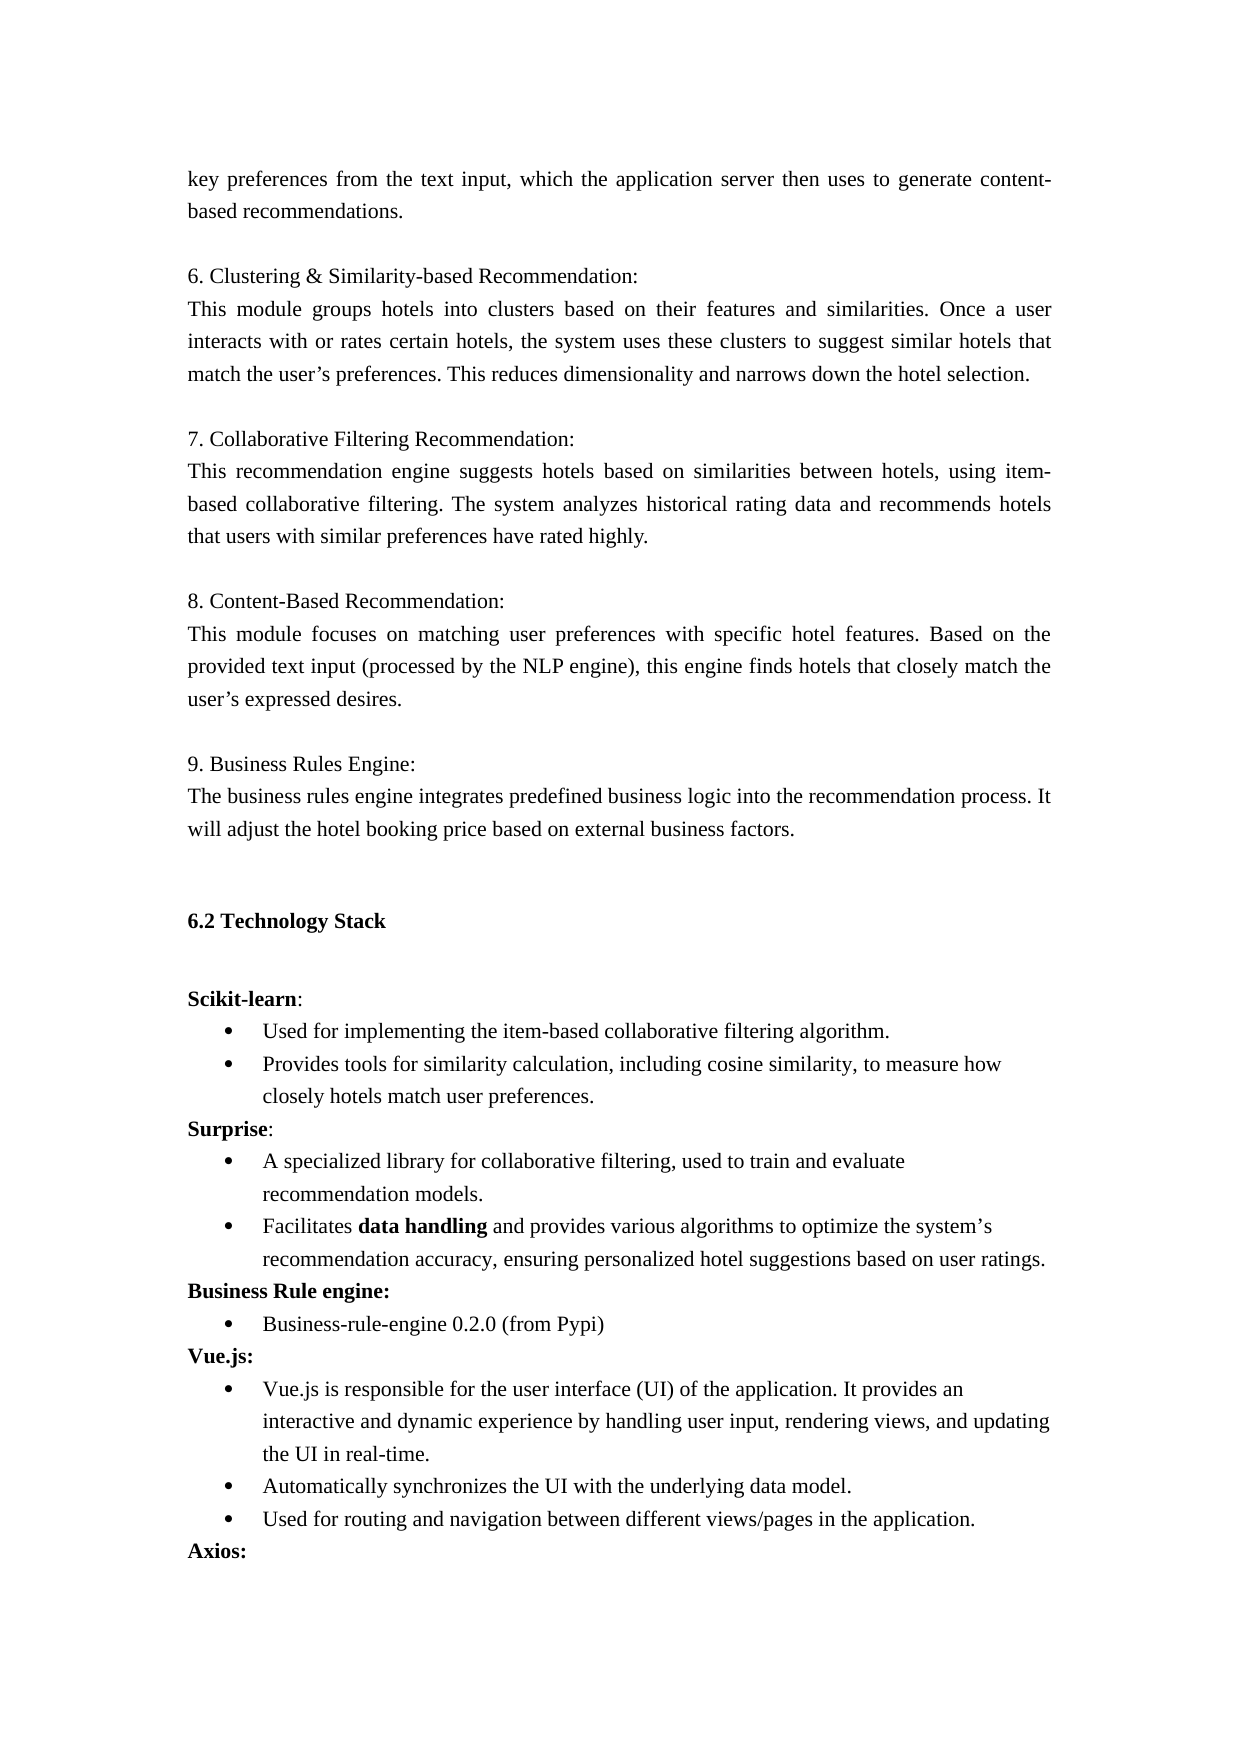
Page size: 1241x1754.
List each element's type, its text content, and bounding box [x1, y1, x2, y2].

list Facilitates data handling and provides various algorithms to optimize the system’s recommendation accuracy, ensuring personalized hotel suggestions based on user ratings. [225, 1209, 1053, 1274]
list A specialized library for collaborative filtering, used to train and evaluate recommendation models. [225, 1144, 1053, 1209]
text This module groups hotels into clusters based on their features and similarities. Once a user interacts with or rates certain hotels, the system uses these clusters to suggest similar hotels that match the user’s preferences. This reduces dimensionality and narrows down the hotel selection. [187, 292, 1053, 389]
text Axios: [187, 1534, 1053, 1567]
list Content-Based Recommendation: [187, 584, 1053, 617]
list Collaborative Filtering Recommendation: [187, 422, 1053, 454]
subtitle 6.2 Technology Stack [187, 904, 1053, 937]
text Vue.js: [187, 1339, 1053, 1372]
list Business Rules Engine: [187, 747, 1053, 779]
list Used for routing and navigation between different views/pages in the application. [225, 1502, 1053, 1534]
list Used for implementing the item-based collaborative filtering algorithm. [225, 1014, 1053, 1047]
text This module focuses on matching user preferences with specific hotel features. Based on the provided text input (processed by the NLP engine), this engine finds hotels that closely match the user’s expressed desires. [187, 617, 1053, 714]
text Surprise: [187, 1112, 1053, 1144]
text The business rules engine integrates predefined business logic into the recommendation process. It will adjust the hotel booking price based on external business factors. [187, 779, 1053, 844]
list Vue.js is responsible for the user interface (UI) of the application. It provides an interactive and dynamic experience by handling user input, rendering views, and updating the UI in real-time. [225, 1372, 1053, 1469]
list Clustering & Similarity-based Recommendation: [187, 259, 1053, 292]
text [187, 162, 1053, 227]
text Scikit-learn: [187, 982, 1053, 1014]
list Provides tools for similarity calculation, including cosine similarity, to measure how closely hotels match user preferences. [225, 1047, 1053, 1112]
list Automatically synchronizes the UI with the underlying data model. [225, 1469, 1053, 1502]
text Business Rule engine: [187, 1274, 1053, 1307]
list Business-rule-engine 0.2.0 (from Pypi) [225, 1307, 1053, 1339]
text This recommendation engine suggests hotels based on similarities between hotels, using item-based collaborative filtering. The system analyzes historical rating data and recommends hotels that users with similar preferences have rated highly. [187, 454, 1053, 552]
